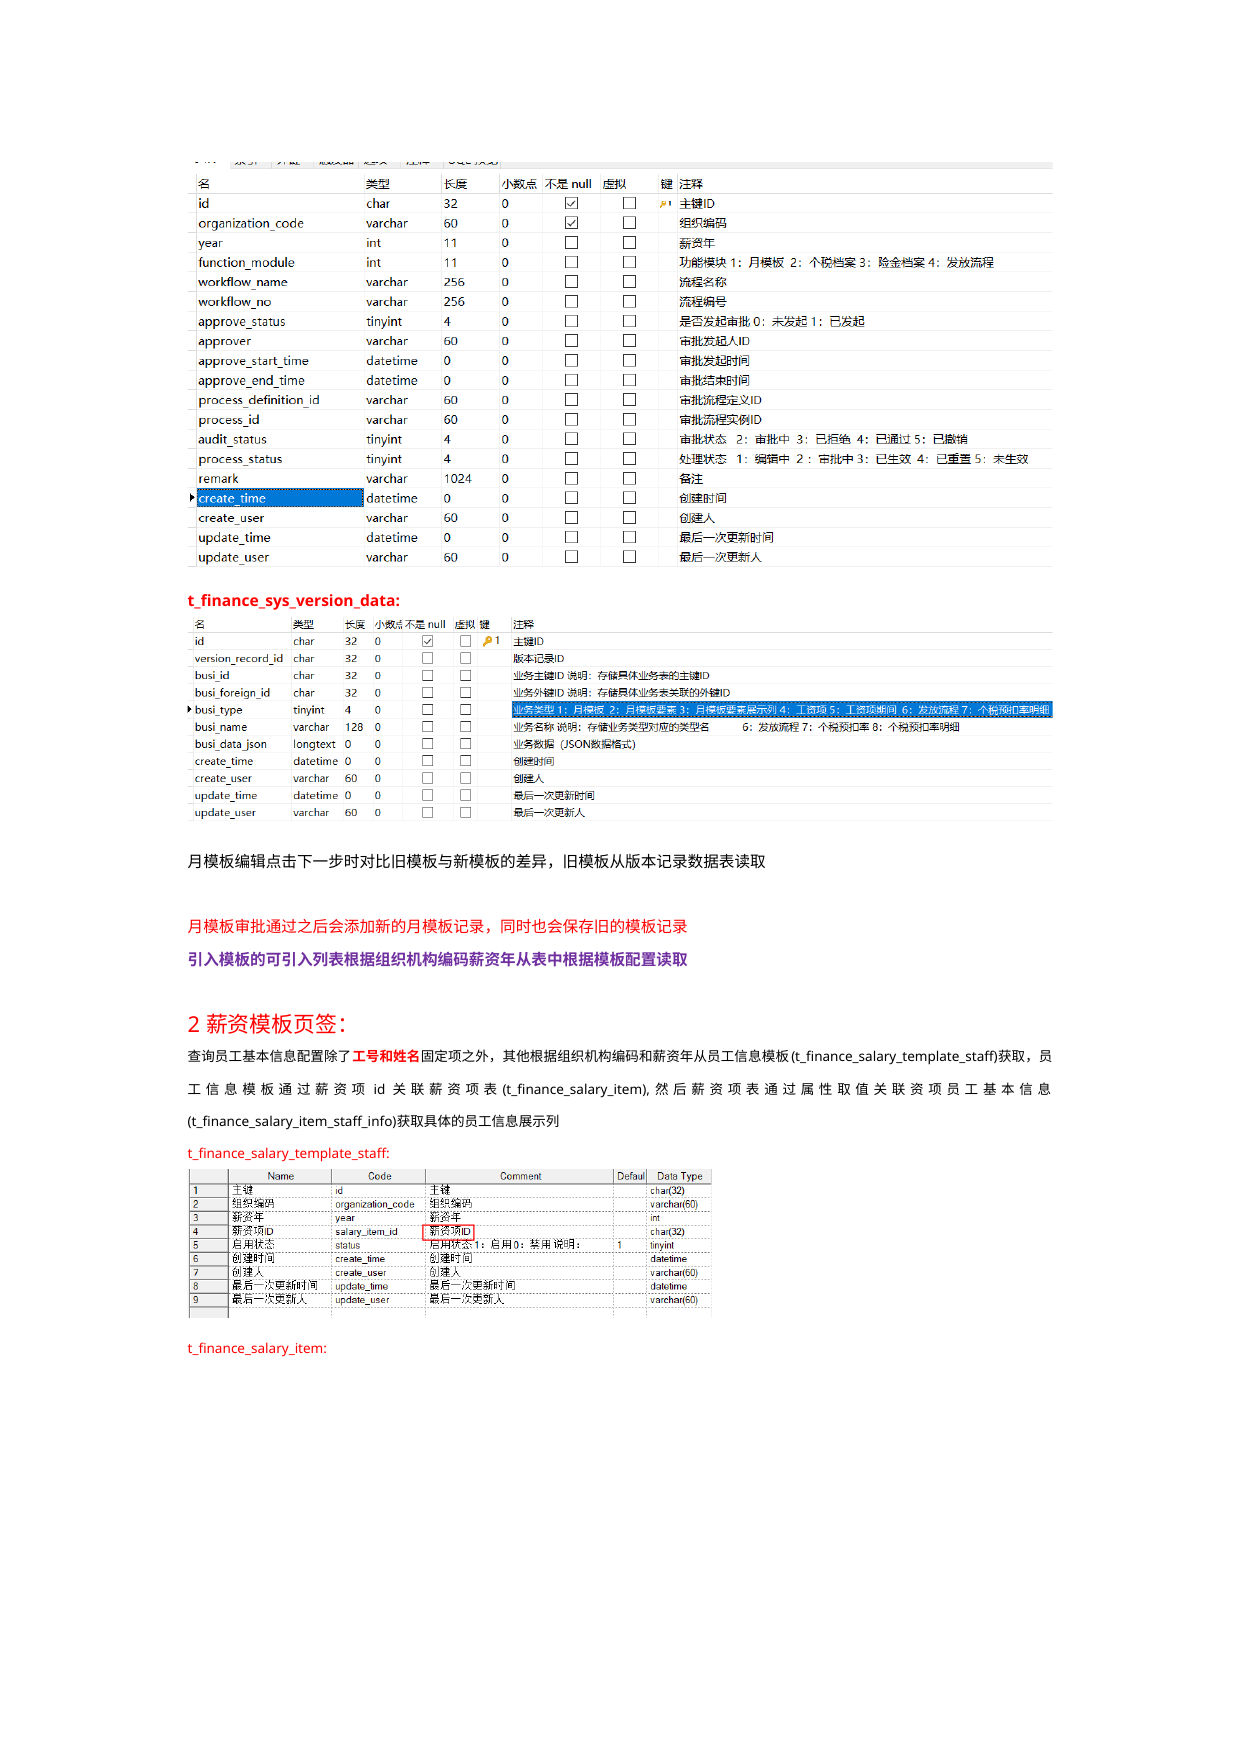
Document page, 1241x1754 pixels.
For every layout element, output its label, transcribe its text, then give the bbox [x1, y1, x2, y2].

text 2 薪资模板页签： [187, 1007, 1053, 1039]
text 引入模板的可引入列表根据组织机构编码薪资年从表中根据模板配置读取 [187, 942, 1053, 974]
text t_finance_salary_item: [187, 1332, 1053, 1364]
text t_finance_salary_template_staff: [187, 1137, 1053, 1169]
picture [187, 617, 1053, 831]
text 月模板审批通过之后会添加新的月模板记录，同时也会保存旧的模板记录 [187, 909, 1053, 942]
text 查询员工基本信息配置除了工号和姓名固定项之外，其他根据组织机构编码和薪资年从员工信息模板(t_finance_salary_template_staff)获取，员工信息模板通过薪资项id关联薪资项表(t_finance_salary_item),然后薪资项表通过属性取值关联资项员工基本信息(t_finance_salary_item_staff_info)获取具体的员工信息展示列 [187, 1039, 1053, 1137]
picture [187, 162, 1053, 576]
picture [187, 1169, 712, 1318]
text 月模板编辑点击下一步时对比旧模板与新模板的差异，旧模板从版本记录数据表读取 [187, 844, 1053, 877]
text t_finance_sys_version_data: [187, 584, 1053, 617]
